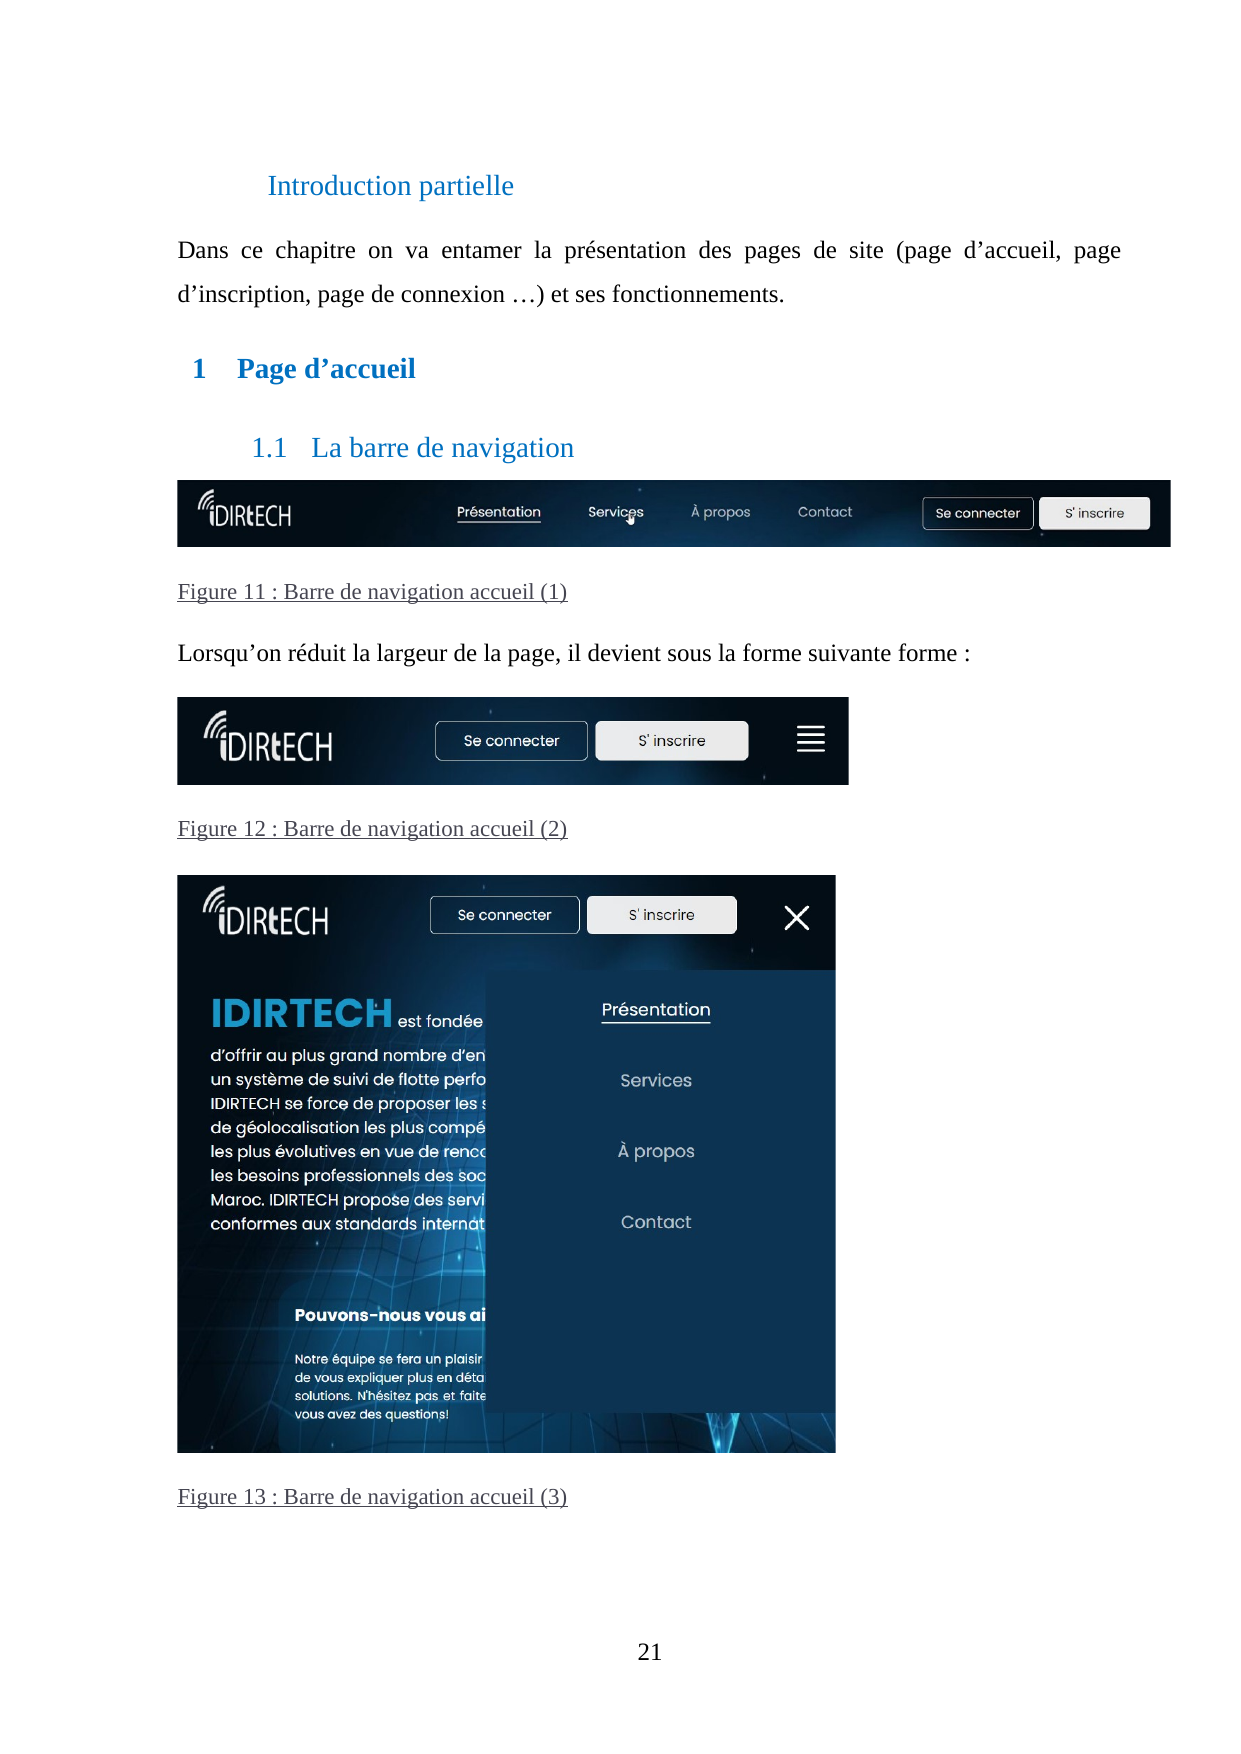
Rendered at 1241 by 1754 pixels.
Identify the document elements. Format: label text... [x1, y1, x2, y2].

text Figure 11 : Barre de navigation accueil (1) [177, 578, 1122, 604]
text Figure 13 : Barre de navigation accueil (3) [177, 1483, 1122, 1509]
text Dans ce chapitre on va entamer la présentation des pages de site (page d’accueil, page d’inscription, page de connexion …) et ses fonctionnements. [177, 236, 1122, 307]
picture [177, 875, 836, 1453]
subtitle La barre de navigation [251, 430, 1122, 464]
text Figure 12 : Barre de navigation accueil (2) [177, 815, 1122, 842]
text Lorsqu’on réduit la largeur de la page, il devient sous la forme suivante forme : [177, 638, 1122, 667]
picture [177, 697, 849, 785]
picture [177, 480, 1171, 547]
text Introduction partielle [267, 168, 1032, 202]
subtitle Page d’accueil [192, 351, 1122, 384]
